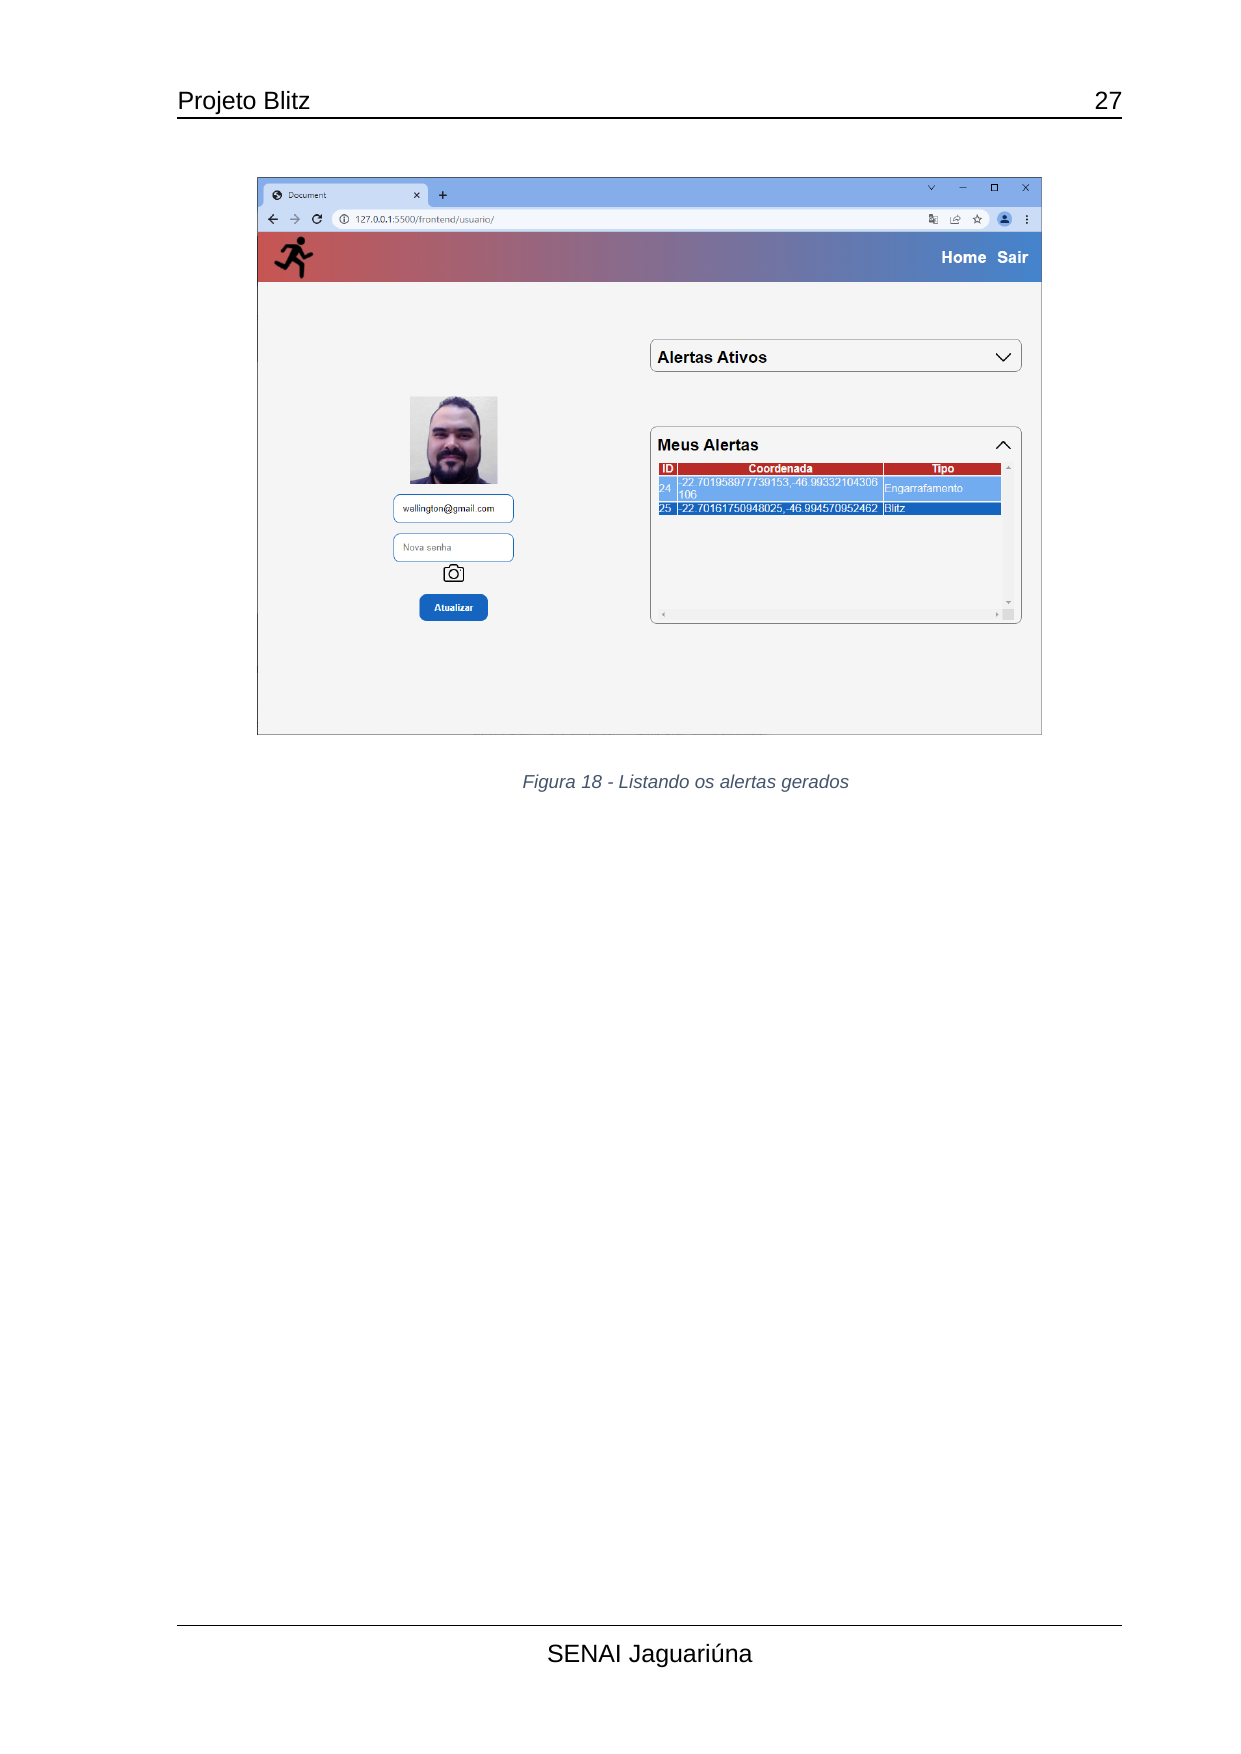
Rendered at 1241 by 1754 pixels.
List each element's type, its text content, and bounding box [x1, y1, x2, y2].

text Figura 18 - Listando os alertas gerados [177, 771, 1122, 792]
picture [257, 177, 1042, 735]
